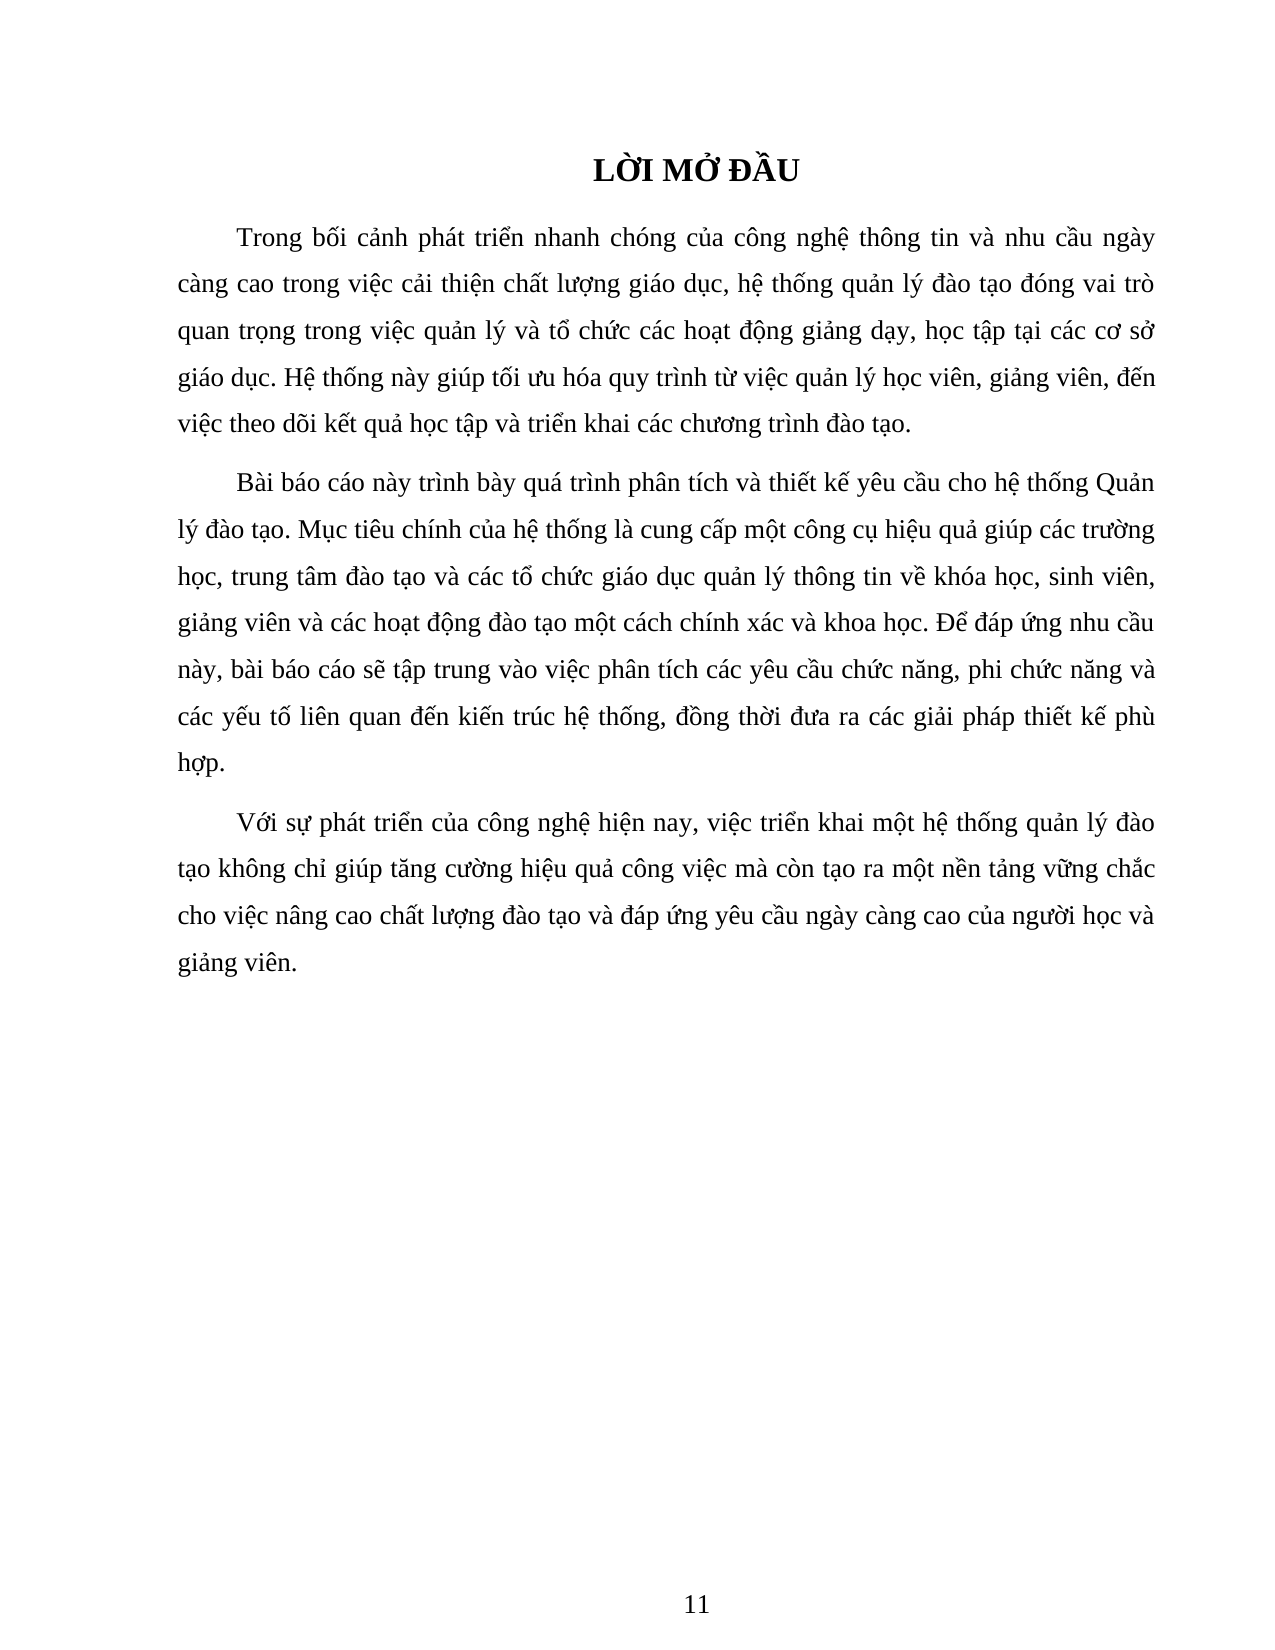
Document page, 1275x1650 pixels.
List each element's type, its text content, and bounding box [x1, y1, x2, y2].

text Bài báo cáo này trình bày quá trình phân tích và thiết kế yêu cầu cho hệ thống Quản lý đào tạo. Mục tiêu chính của hệ thống là cung cấp một công cụ hiệu quả giúp các trường học, trung tâm đào tạo và các tổ chức giáo dục quản lý thông tin về khóa học, sinh viên, giảng viên và các hoạt động đào tạo một cách chính xác và khoa học. Để đáp ứng nhu cầu này, bài báo cáo sẽ tập trung vào việc phân tích các yêu cầu chức năng, phi chức năng và các yếu tố liên quan đến kiến trúc hệ thống, đồng thời đưa ra các giải pháp thiết kế phù hợp. [177, 466, 1157, 778]
text Với sự phát triển của công nghệ hiện nay, việc triển khai một hệ thống quản lý đào tạo không chỉ giúp tăng cường hiệu quả công việc mà còn tạo ra một nền tảng vững chắc cho việc nâng cao chất lượng đào tạo và đáp ứng yêu cầu ngày càng cao của người học và giảng viên. [177, 806, 1157, 977]
subtitle LỜI MỞ ĐẦU [177, 151, 1157, 189]
text Trong bối cảnh phát triển nhanh chóng của công nghệ thông tin và nhu cầu ngày càng cao trong việc cải thiện chất lượng giáo dục, hệ thống quản lý đào tạo đóng vai trò quan trọng trong việc quản lý và tổ chức các hoạt động giảng dạy, học tập tại các cơ sở giáo dục. Hệ thống này giúp tối ưu hóa quy trình từ việc quản lý học viên, giảng viên, đến việc theo dõi kết quả học tập và triển khai các chương trình đào tạo. [177, 221, 1157, 438]
